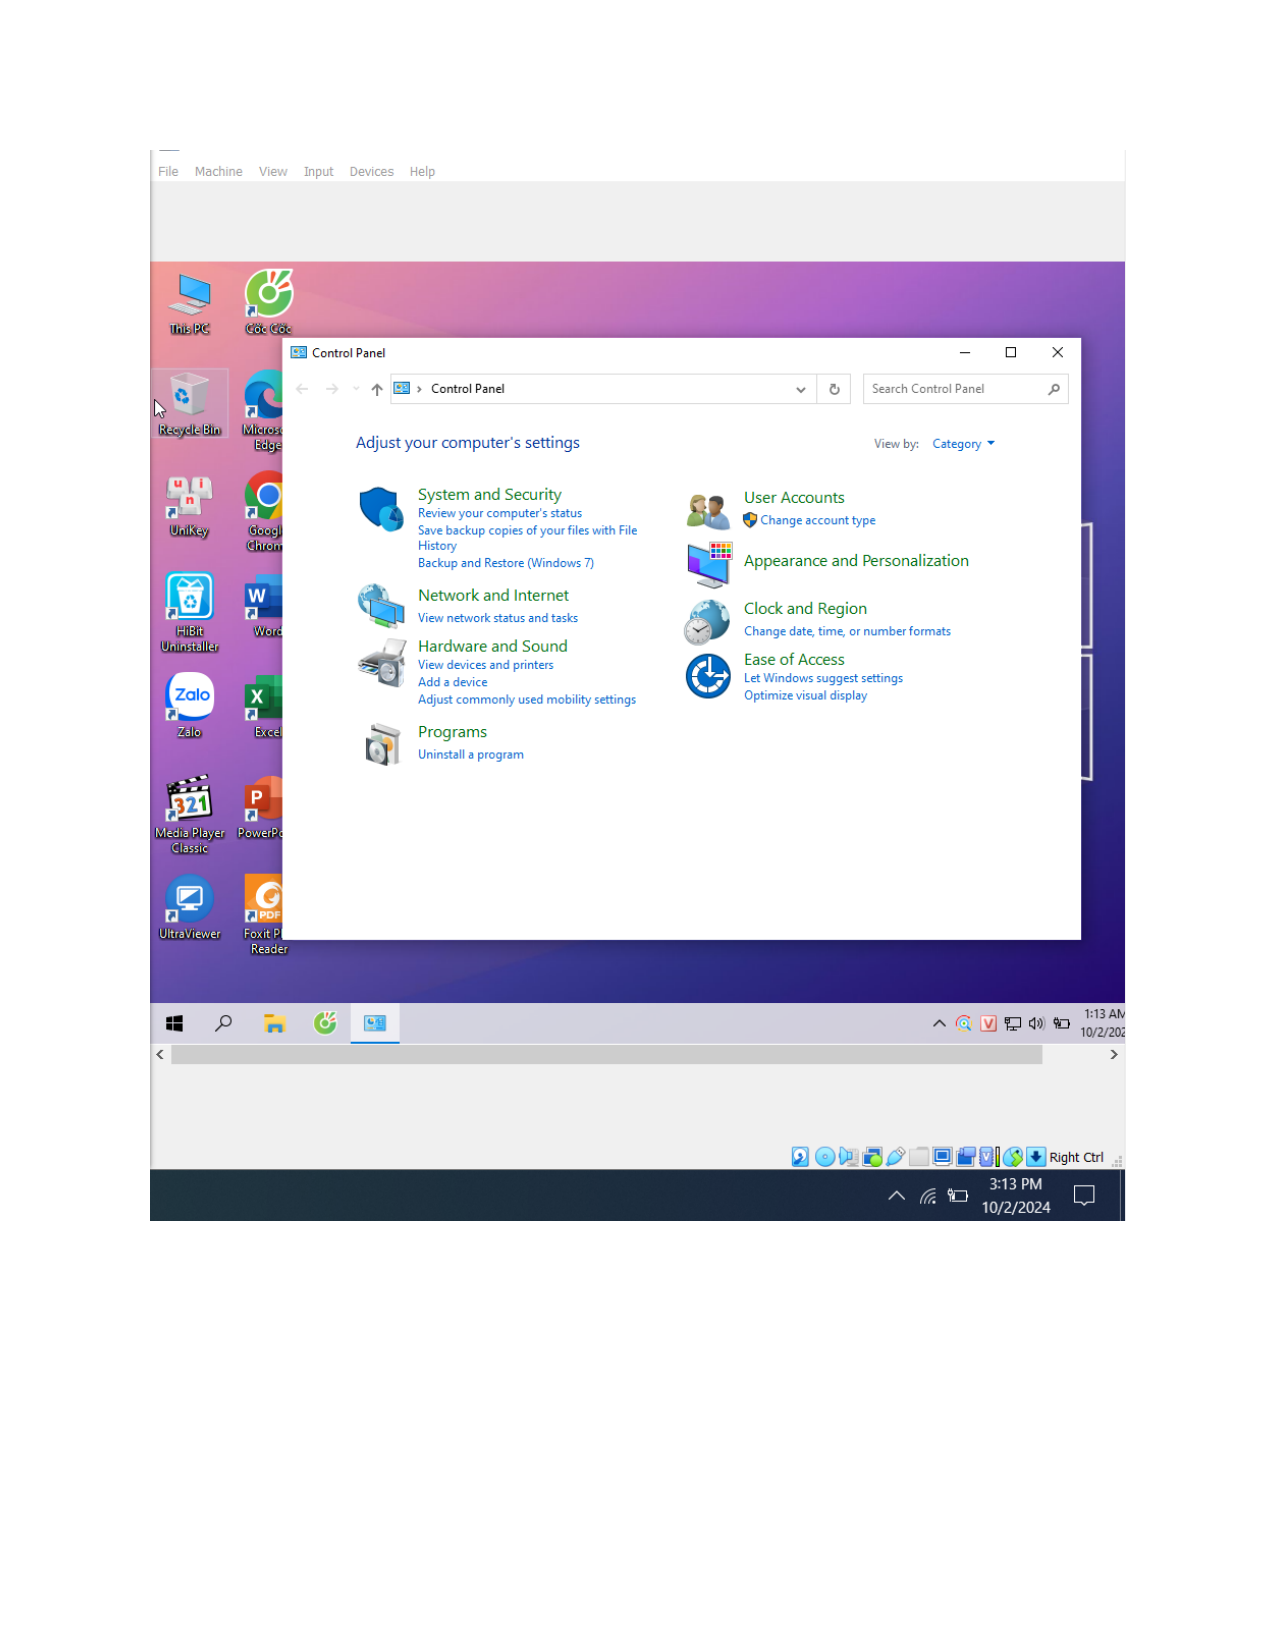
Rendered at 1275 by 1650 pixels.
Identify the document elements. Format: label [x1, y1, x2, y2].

picture [150, 150, 1125, 1221]
